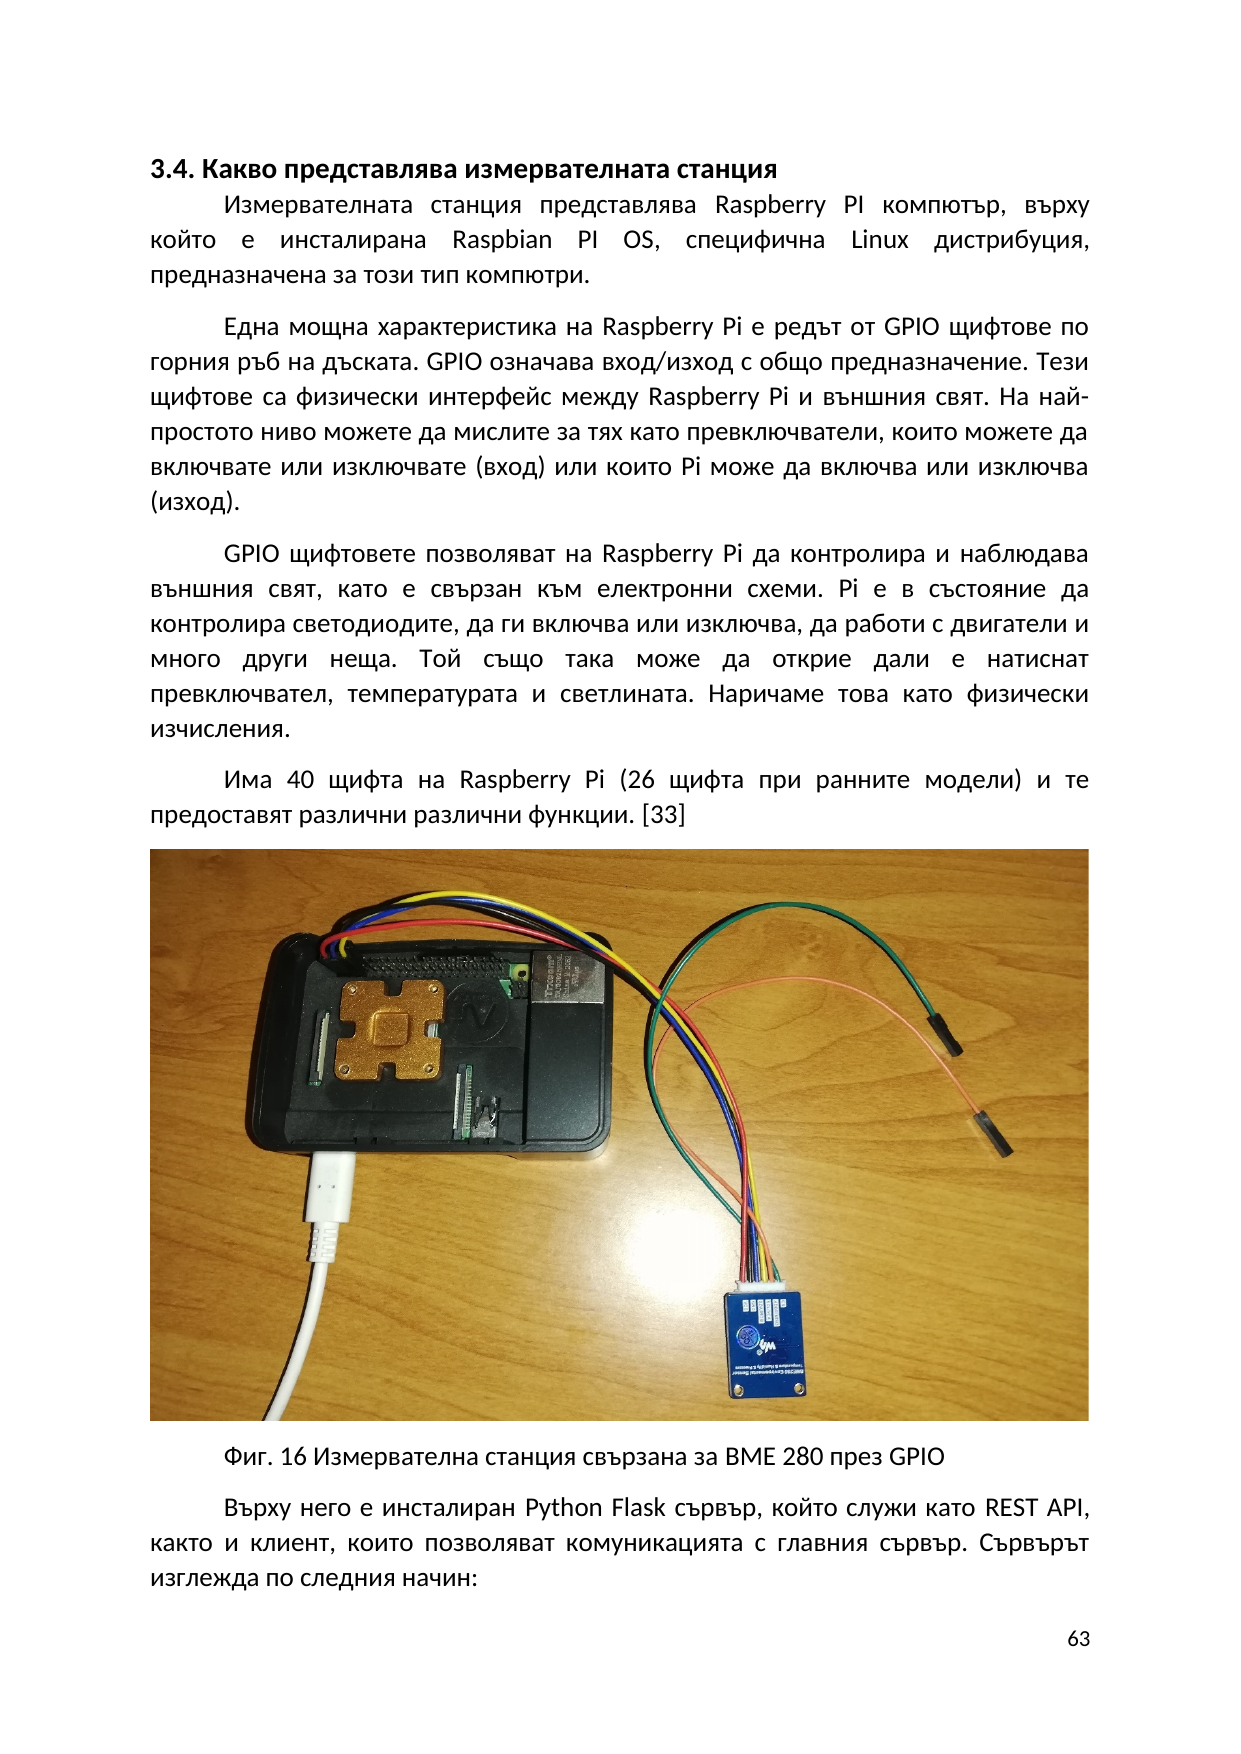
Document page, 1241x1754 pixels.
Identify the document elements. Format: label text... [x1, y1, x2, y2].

picture [150, 849, 1089, 1421]
text Има 40 щифта на Raspberry Pi (26 щифта при ранните модели) и те предоставят различни различни функции. [33] [150, 762, 1090, 830]
text GPIO щифтовете позволяват на Raspberry Pi да контролира и наблюдава външния свят, като е свързан към електронни схеми. Pi е в състояние да контролира светодиодите, да ги включва или изключва, да работи с двигатели и много други неща. Той също така може да открие дали е натиснат превключвател, температурата и светлината. Наричаме това като физически изчисления. [150, 536, 1090, 744]
subtitle 3.4. Какво представлява измервателната станция [150, 150, 1090, 186]
text Фиг. 16 Измервателна станция свързана за BME 280 през GPIO [150, 1439, 1090, 1472]
text Една мощна характеристика на Raspberry Pi е редът от GPIO щифтове по горния ръб на дъската. GPIO означава вход/изход с общо предназначение. Тези щифтове са физически интерфейс между Raspberry Pi и външния свят. На най-простото ниво можете да мислите за тях като превключватели, които можете да включвате или изключвате (вход) или които Pi може да включва или изключва (изход). [150, 309, 1090, 517]
text Върху него е инсталиран Python Flask сървър, който служи като REST API, както и клиент, които позволяват комуникацията с главния сървър. Сървърът изглежда по следния начин: [150, 1491, 1090, 1593]
text Измервателната станция представлява Raspberry PI компютър, върху който е инсталирана Raspbian PI OS, специфична Linux дистрибуция, предназначена за този тип компютри. [150, 187, 1090, 290]
